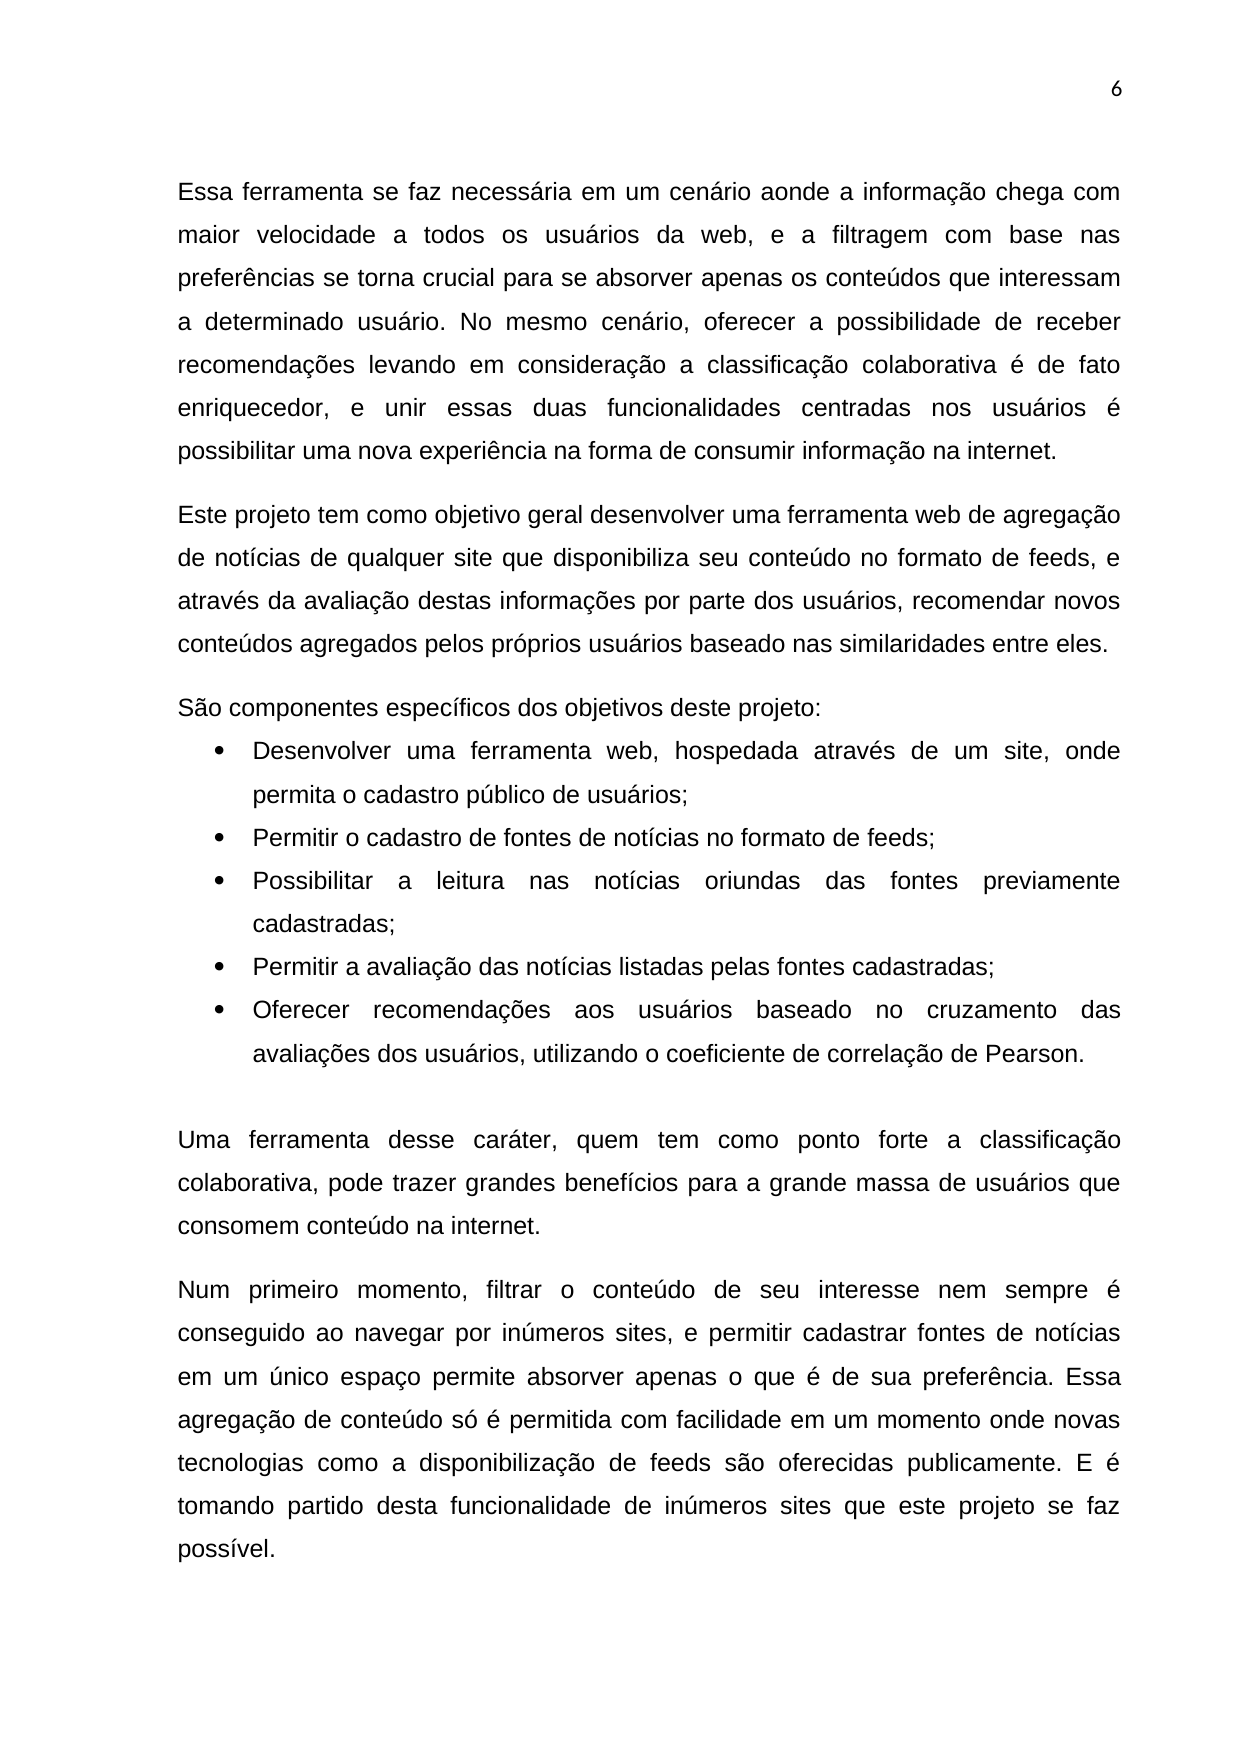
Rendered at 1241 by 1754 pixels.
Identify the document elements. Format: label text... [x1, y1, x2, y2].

list Permitir a avaliação das notícias listadas pelas fontes cadastradas; [215, 952, 1122, 981]
text Este projeto tem como objetivo geral desenvolver uma ferramenta web de agregação de notícias de qualquer site que disponibiliza seu conteúdo no formato de feeds, e através da avaliação destas informações por parte dos usuários, recomendar novos conteúdos agregados pelos próprios usuários baseado nas similaridades entre eles. [177, 500, 1122, 658]
text São componentes específicos dos objetivos deste projeto: [177, 693, 1122, 722]
list Possibilitar a leitura nas notícias oriundas das fontes previamente cadastradas; [215, 866, 1122, 938]
list Permitir o cadastro de fontes de notícias no formato de feeds; [215, 823, 1122, 852]
text Uma ferramenta desse caráter, quem tem como ponto forte a classificação colaborativa, pode trazer grandes benefícios para a grande massa de usuários que consomem conteúdo na internet. [177, 1125, 1122, 1240]
text Num primeiro momento, filtrar o conteúdo de seu interesse nem sempre é conseguido ao navegar por inúmeros sites, e permitir cadastrar fontes de notícias em um único espaço permite absorver apenas o que é de sua preferência. Essa agregação de conteúdo só é permitida com facilidade em um momento onde novas tecnologias como a disponibilização de feeds são oferecidas publicamente. E é tomando partido desta funcionalidade de inúmeros sites que este projeto se faz possível. [177, 1275, 1122, 1563]
text Essa ferramenta se faz necessária em um cenário aonde a informação chega com maior velocidade a todos os usuários da web, e a filtragem com base nas preferências se torna crucial para se absorver apenas os conteúdos que interessam a determinado usuário. No mesmo cenário, oferecer a possibilidade de receber recomendações levando em consideração a classificação colaborativa é de fato enriquecedor, e unir essas duas funcionalidades centradas nos usuários é possibilitar uma nova experiência na forma de consumir informação na internet. [177, 177, 1122, 465]
list Oferecer recomendações aos usuários baseado no cruzamento das avaliações dos usuários, utilizando o coeficiente de correlação de Pearson. [215, 996, 1122, 1067]
list Desenvolver uma ferramenta web, hospedada através de um site, onde permita o cadastro público de usuários; [215, 736, 1122, 808]
